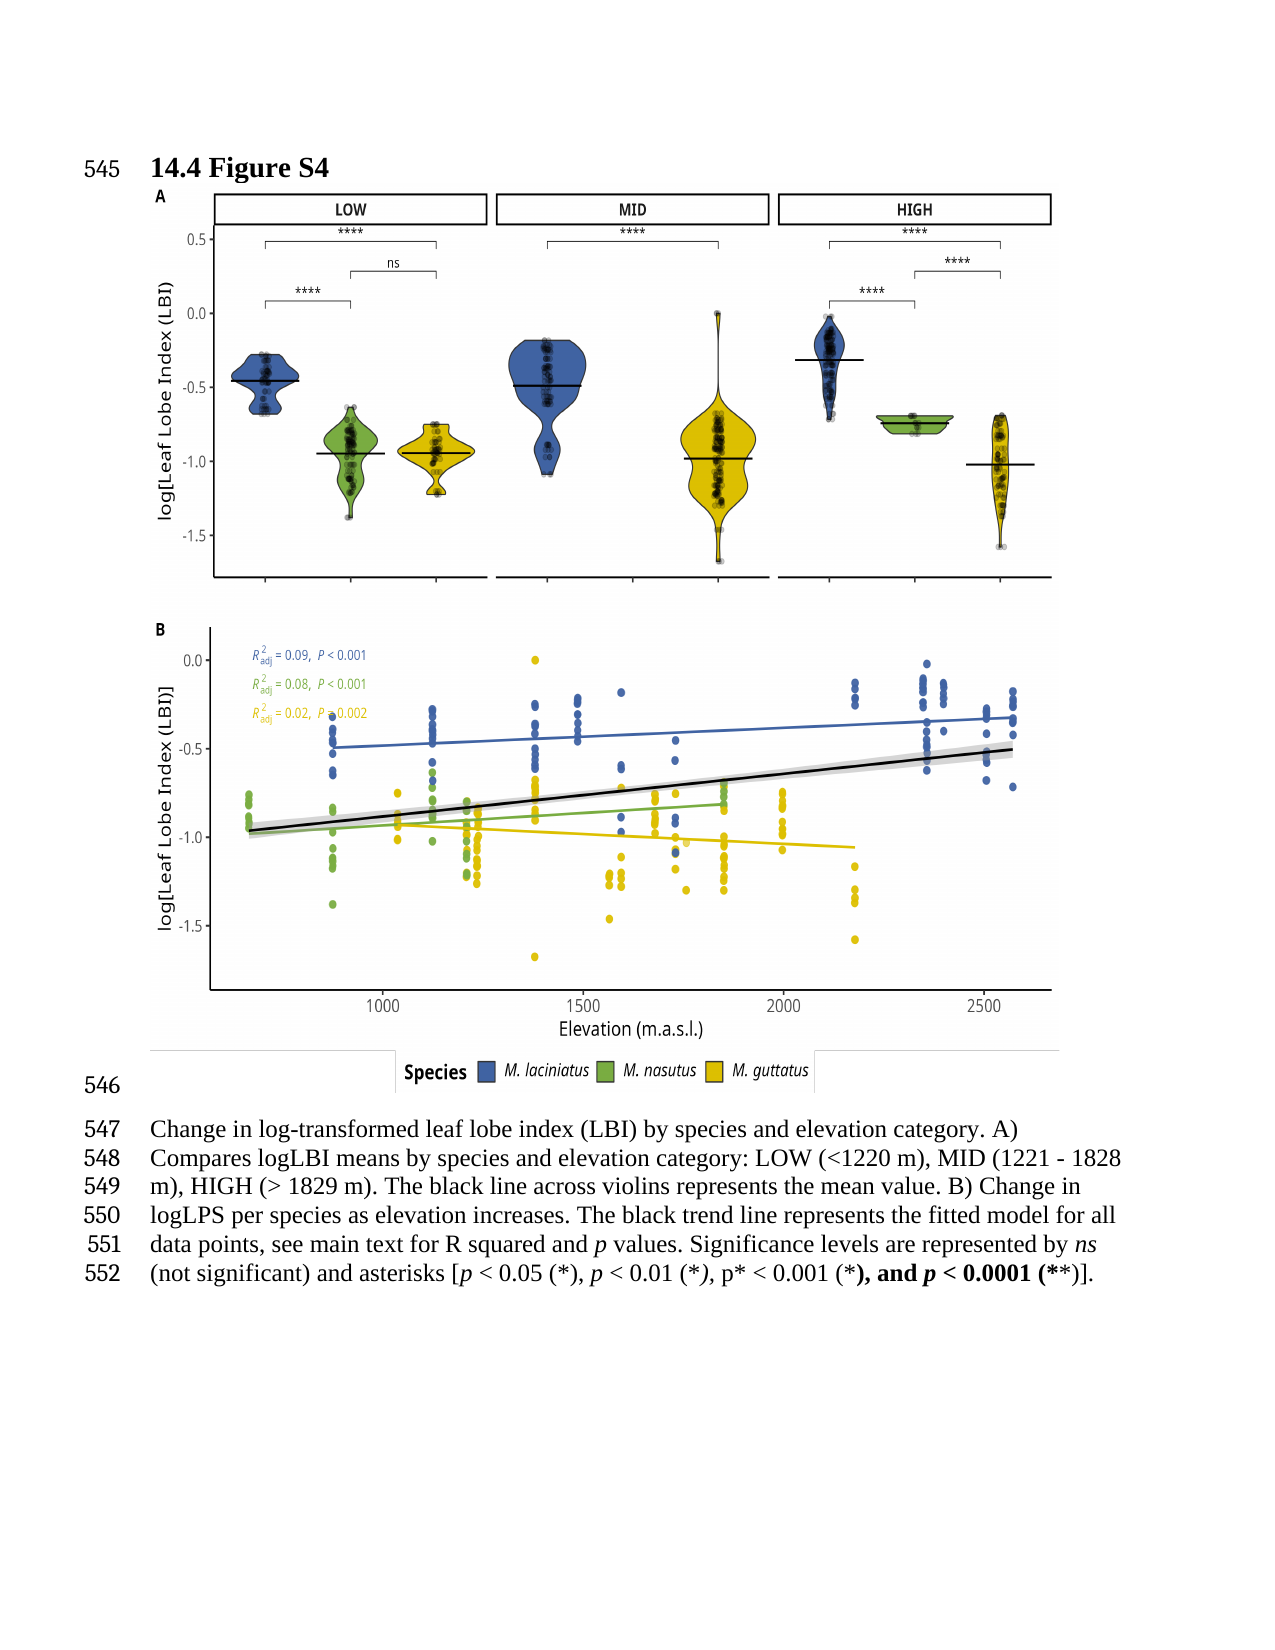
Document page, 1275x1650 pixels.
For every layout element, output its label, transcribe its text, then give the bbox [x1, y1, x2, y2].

picture [150, 183, 1060, 1093]
subtitle 14.4 Figure S4 [150, 150, 1125, 183]
text Change in log-transformed leaf lobe index (LBI) by species and elevation category. A) Compares logLBI means by species and elevation category: LOW (<1220 m), MID (1221 - 1828 m), HIGH (> 1829 m). The black line across violins represents the mean value. B) Change in logLPS per species as elevation increases. The black trend line represents the fitted model for all data points, see main text for R squared and p values. Significance levels are represented by ns (not significant) and asterisks [p < 0.05 (*), p < 0.01 (*), p* < 0.001 (*), and p < 0.0001 (**)]. [150, 1114, 1125, 1286]
